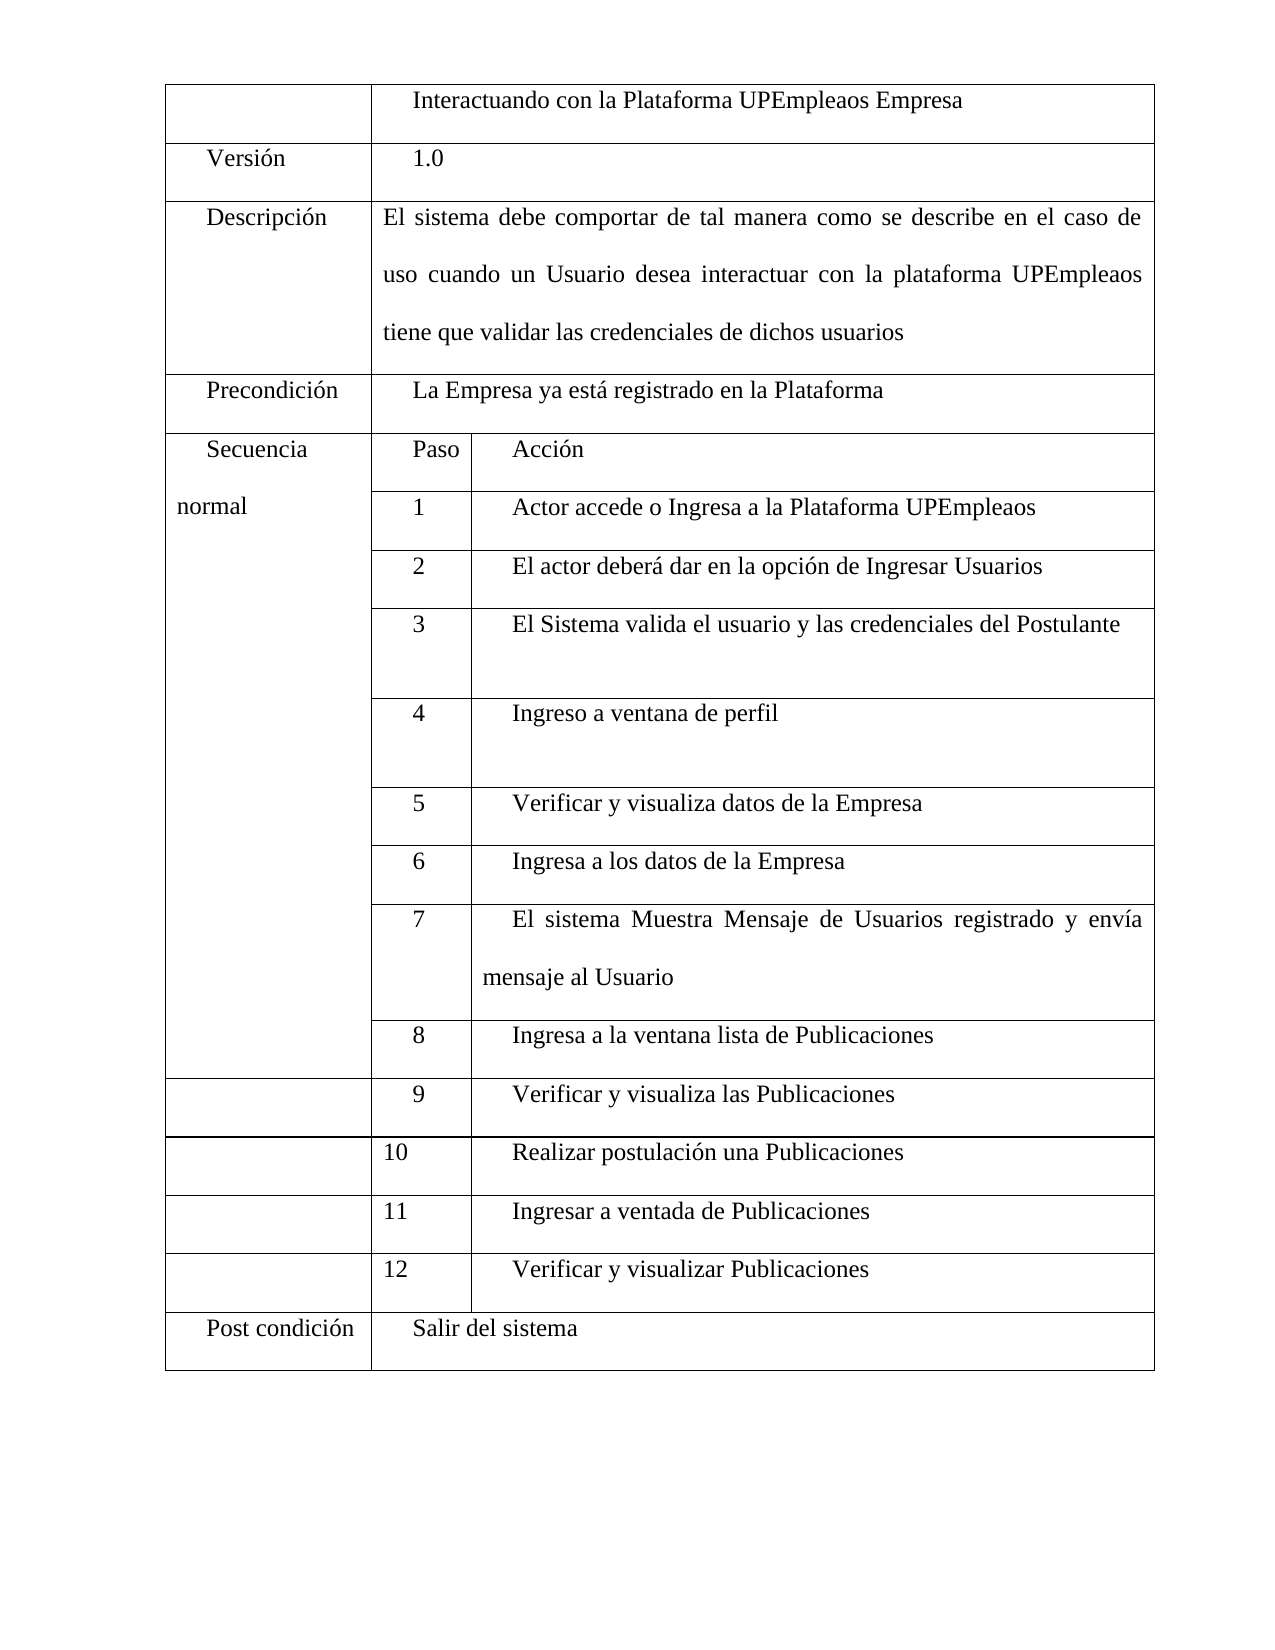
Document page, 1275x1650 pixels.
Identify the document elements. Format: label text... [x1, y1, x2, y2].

table_cell Verificar y visualizar Publicaciones [472, 1254, 1154, 1312]
table_cell El actor deberá dar en la opción de Ingresar Usuarios [472, 551, 1154, 608]
table_cell 11 [372, 1196, 471, 1253]
table_cell Verificar y visualiza datos de la Empresa [472, 788, 1154, 845]
table_cell 3 [372, 609, 471, 697]
table_cell Ingreso a ventana de perfil [472, 699, 1154, 787]
table_cell [166, 1079, 371, 1136]
table_cell [166, 1138, 371, 1195]
table_cell 4 [372, 699, 471, 787]
table_cell La Empresa ya está registrado en la Plataforma [372, 375, 1154, 433]
table_cell 6 [372, 846, 471, 903]
table_cell Post condición [166, 1313, 371, 1370]
table_cell El sistema debe comportar de tal manera como se describe en el caso de uso cuando un Usuario desea interactuar con la plataforma UPEmpleaos tiene que validar las credenciales de dichos usuarios [372, 202, 1154, 374]
table_cell Ingresar a ventada de Publicaciones [472, 1196, 1154, 1253]
table_header [166, 85, 371, 142]
table_cell Salir del sistema [372, 1313, 1154, 1370]
table_cell Actor accede o Ingresa a la Plataforma UPEmpleaos [472, 492, 1154, 550]
table_cell 9 [372, 1079, 471, 1136]
table_cell 2 [372, 551, 471, 608]
table_header Interactuando con la Plataforma UPEmpleaos Empresa [372, 85, 1154, 142]
table_cell Verificar y visualiza las Publicaciones [472, 1079, 1154, 1136]
table_cell Realizar postulación una Publicaciones [472, 1138, 1154, 1195]
table_cell Secuencia normal [166, 434, 371, 1078]
table_cell El Sistema valida el usuario y las credenciales del Postulante [472, 609, 1154, 697]
table_cell Acción [472, 434, 1154, 491]
table_cell Precondición [166, 375, 371, 433]
table_cell 8 [372, 1021, 471, 1078]
table_cell 7 [372, 905, 471, 1019]
table_cell Paso [372, 434, 471, 491]
table_cell 5 [372, 788, 471, 845]
table_cell Descripción [166, 202, 371, 374]
table_cell Ingresa a los datos de la Empresa [472, 846, 1154, 903]
table_cell [166, 1254, 371, 1312]
table_cell 12 [372, 1254, 471, 1312]
table_cell Ingresa a la ventana lista de Publicaciones [472, 1021, 1154, 1078]
table_cell 1.0 [372, 144, 1154, 201]
table_cell Versión [166, 144, 371, 201]
table_cell El sistema Muestra Mensaje de Usuarios registrado y envía mensaje al Usuario [472, 905, 1154, 1019]
table_cell 10 [372, 1138, 471, 1195]
table_cell [166, 1196, 371, 1253]
table_cell 1 [372, 492, 471, 550]
